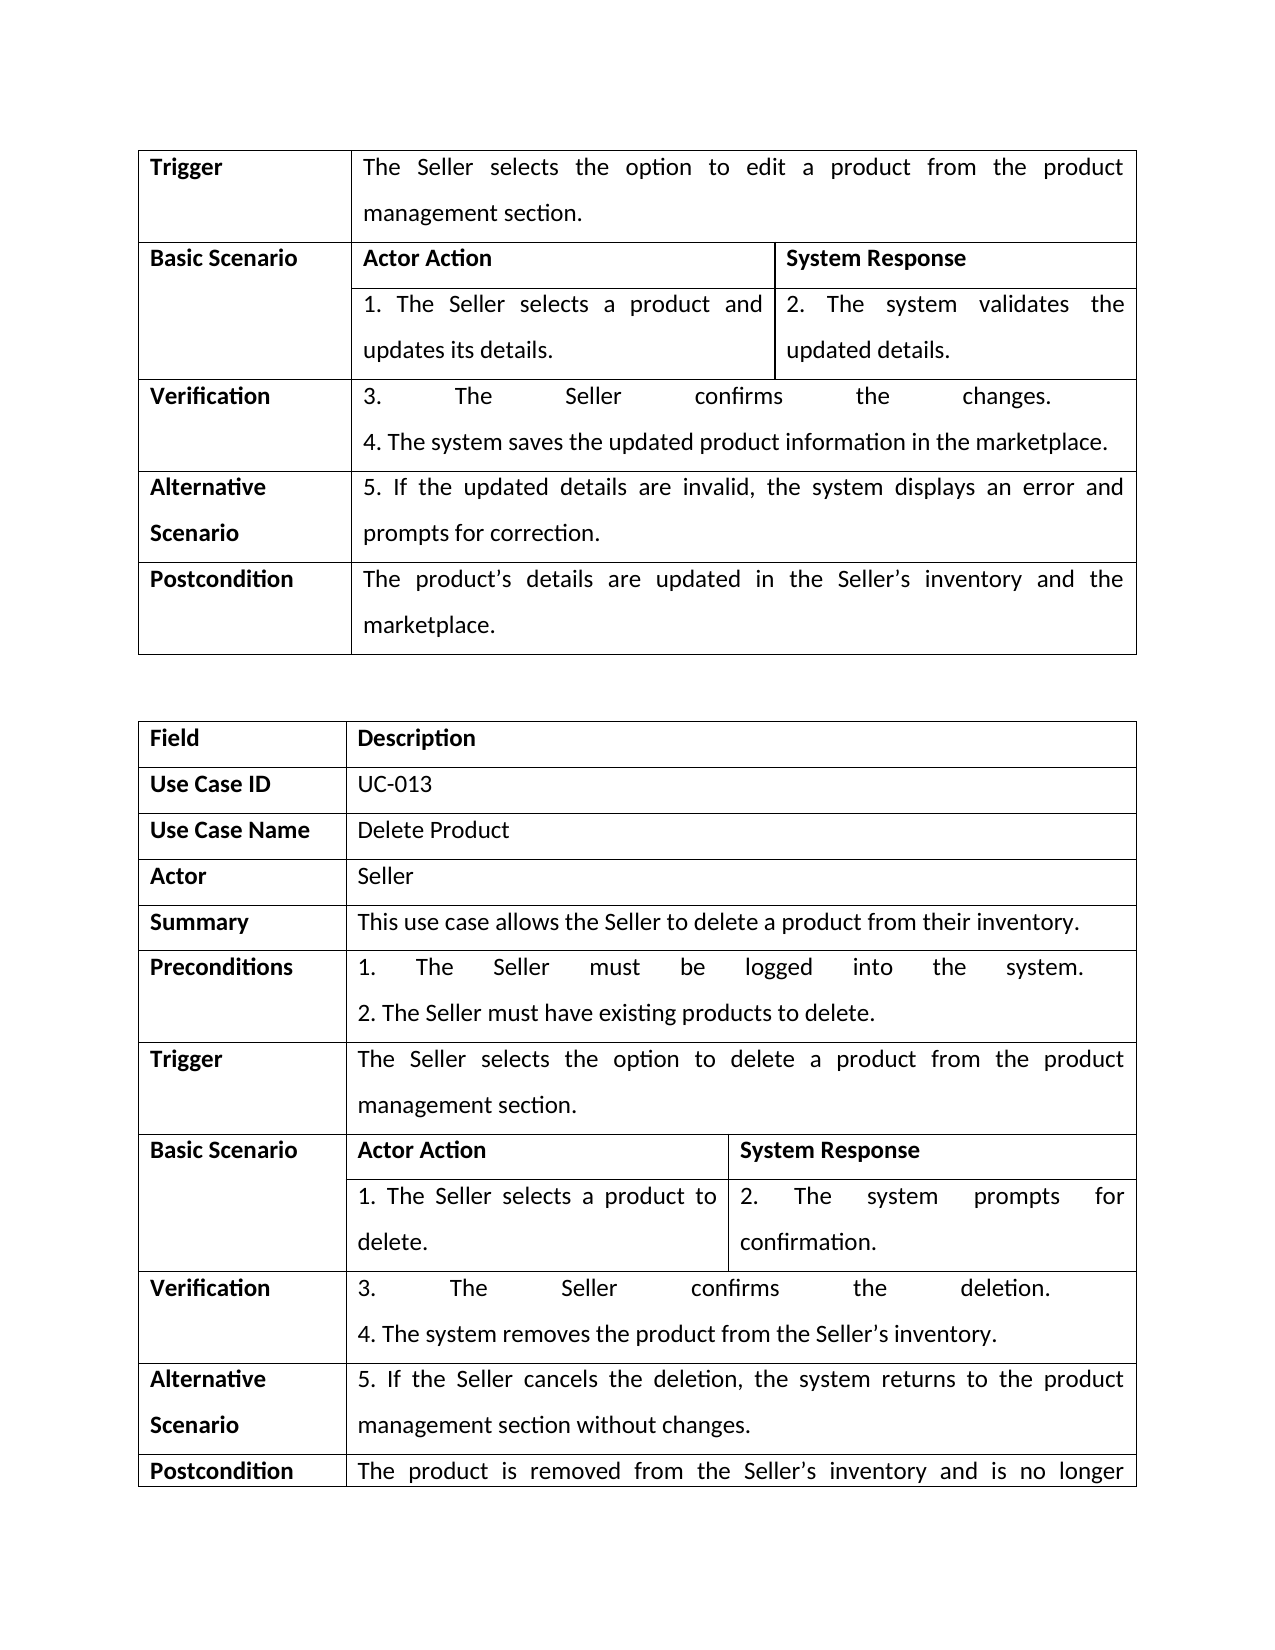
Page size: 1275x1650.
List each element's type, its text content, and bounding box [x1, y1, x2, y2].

table_cell Summary [139, 906, 346, 950]
table_cell The product’s details are updated in the Seller’s inventory and the marketplace. [352, 563, 1136, 654]
table_cell 1. The Seller selects a product and updates its details. [352, 289, 774, 379]
table_cell Trigger [139, 151, 351, 242]
table_cell 5. If the updated details are invalid, the system displays an error and prompts for correction. [352, 472, 1136, 562]
table_cell Alternative Scenario [139, 472, 351, 562]
table_cell System Response [776, 243, 1136, 287]
table_cell Seller [347, 860, 1136, 904]
table_cell 5. If the Seller cancels the deletion, the system returns to the product management section without changes. [347, 1364, 1136, 1454]
table_cell Basic Scenario [139, 1135, 346, 1271]
table_header Field [139, 722, 346, 767]
table_cell Verification [139, 1272, 346, 1362]
table_cell The Seller selects the option to edit a product from the product management section. [352, 151, 1136, 242]
table_cell Use Case Name [139, 814, 346, 859]
table_cell 3. The Seller confirms the deletion. 4. The system removes the product from the Seller’s inventory. [347, 1272, 1136, 1362]
table_cell UC-013 [347, 768, 1136, 813]
table_cell 1. The Seller must be logged into the system. 2. The Seller must have existing products to delete. [347, 951, 1136, 1042]
table_cell Verification [139, 380, 351, 471]
table_cell Delete Product [347, 814, 1136, 859]
table_cell Basic Scenario [139, 243, 351, 379]
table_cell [347, 1455, 1136, 1486]
table_cell Postcondition [139, 563, 351, 654]
table_cell Trigger [139, 1043, 346, 1133]
table_cell System Response [729, 1135, 1136, 1179]
table_header Description [347, 722, 1136, 767]
table_cell This use case allows the Seller to delete a product from their inventory. [347, 906, 1136, 950]
table_cell 3. The Seller confirms the changes. 4. The system saves the updated product information in the marketplace. [352, 380, 1136, 471]
table_cell Actor Action [347, 1135, 728, 1179]
table_cell 2. The system prompts for confirmation. [729, 1180, 1136, 1271]
table_cell The Seller selects the option to delete a product from the product management section. [347, 1043, 1136, 1133]
table_cell Alternative Scenario [139, 1364, 346, 1454]
table_cell Use Case ID [139, 768, 346, 813]
table_cell Actor [139, 860, 346, 904]
table_cell 1. The Seller selects a product to delete. [347, 1180, 728, 1271]
table_cell 2. The system validates the updated details. [776, 289, 1136, 379]
table_cell Preconditions [139, 951, 346, 1042]
table_cell Actor Action [352, 243, 774, 287]
table_cell Postcondition [139, 1455, 346, 1486]
